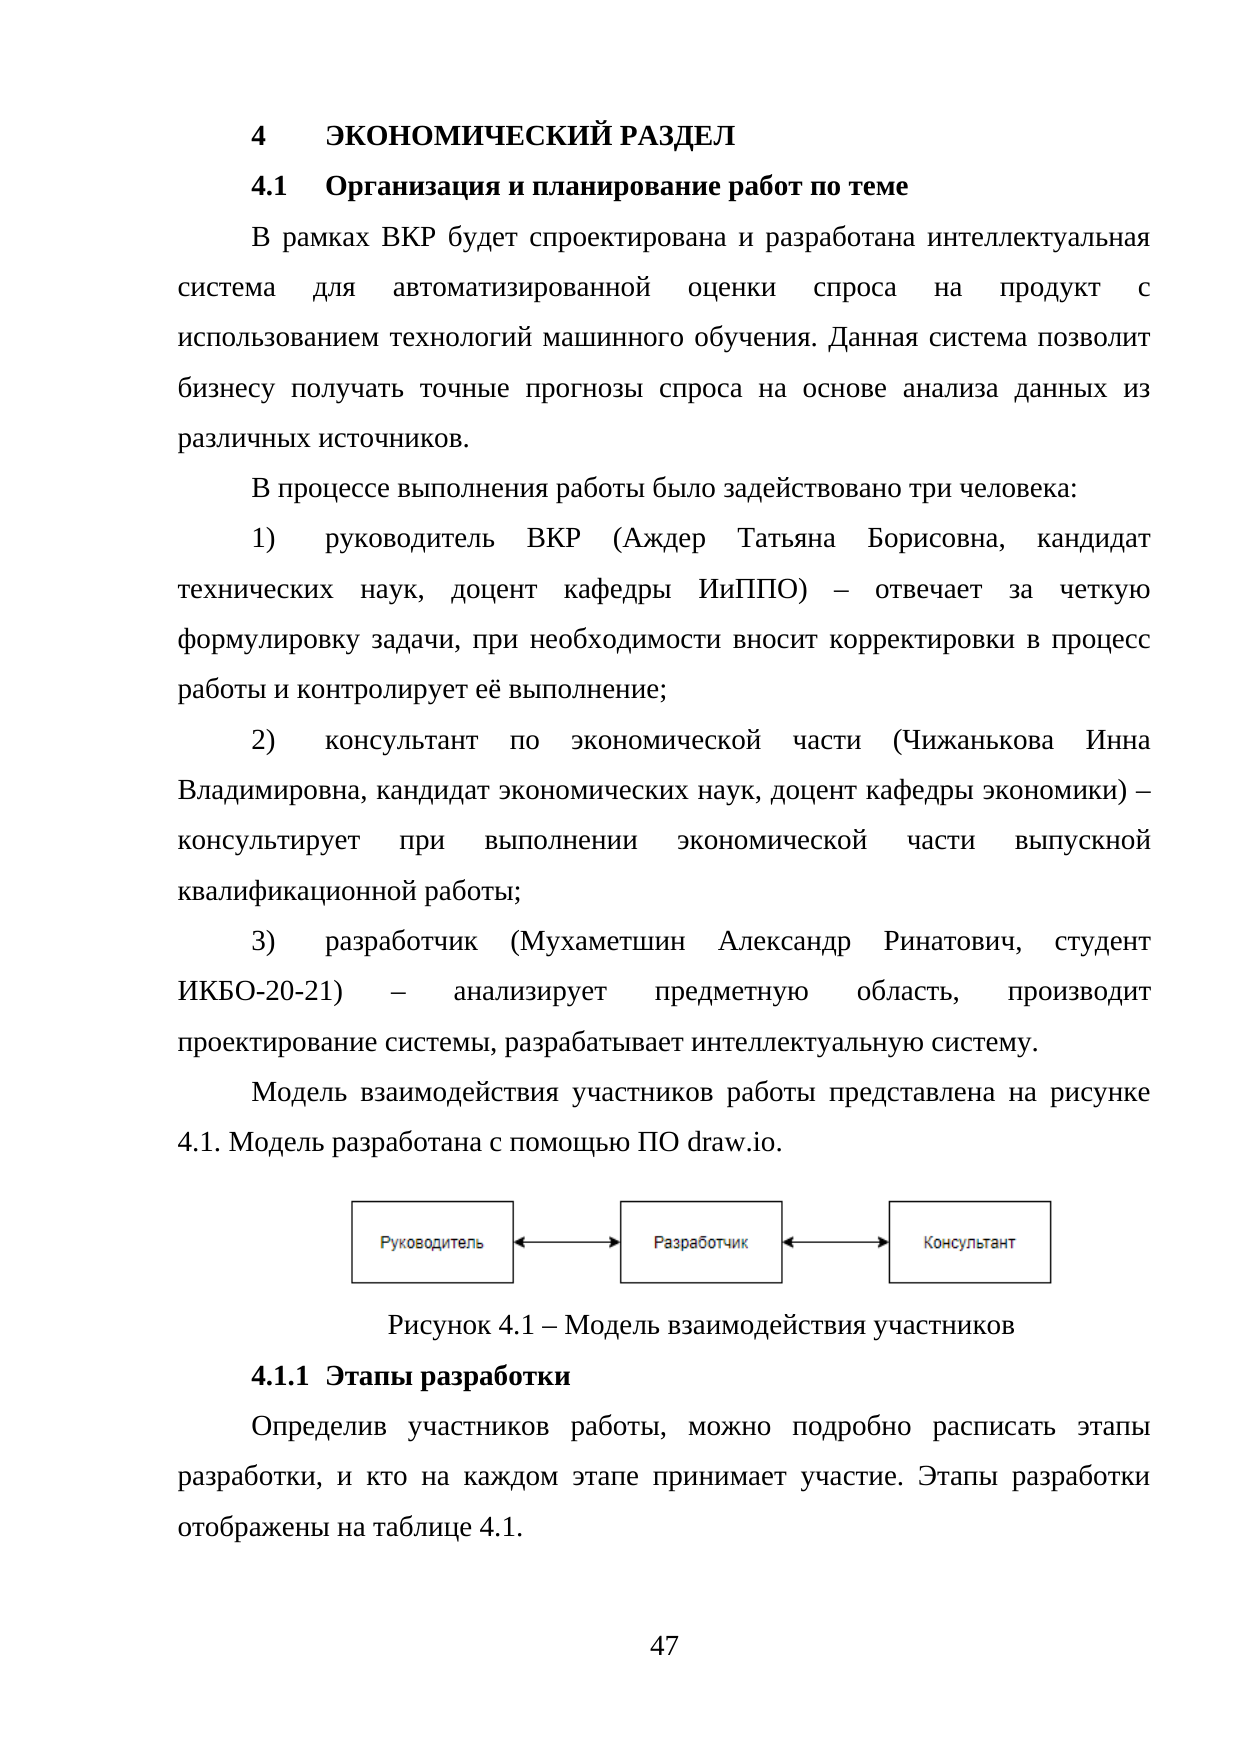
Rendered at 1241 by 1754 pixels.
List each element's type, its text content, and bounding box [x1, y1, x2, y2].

list разработчик (Мухаметшин Александр Ринатович, студент ИКБО-20-21) – анализирует предметную область, производит проектирование системы, разрабатывает интеллектуальную систему. [177, 923, 1152, 1057]
list руководитель ВКР (Аждер Татьяна Борисовна, кандидат технических наук, доцент кафедры ИиППО) – отвечает за четкую формулировку задачи, при необходимости вносит корректировки в процесс работы и контролирует её выполнение; [177, 521, 1152, 705]
picture [330, 1174, 1073, 1308]
list консультант по экономической части (Чижанькова Инна Владимировна, кандидат экономических наук, доцент кафедры экономики) – консультирует при выполнении экономической части выпускной квалификационной работы; [177, 722, 1152, 906]
text Рисунок 4.1 – Модель взаимодействия участников [177, 1307, 1152, 1341]
text В процессе выполнения работы было задействовано три человека: [177, 470, 1152, 504]
text В рамках ВКР будет спроектирована и разработана интеллектуальная система для автоматизированной оценки спроса на продукт с использованием технологий машинного обучения. Данная система позволит бизнесу получать точные прогнозы спроса на основе анализа данных из различных источников. [177, 219, 1152, 453]
list Модель взаимодействия участников работы представлена на рисунке 4.1. Модель разработана с помощью ПО draw.io. [177, 1074, 1152, 1158]
text Определив участников работы, можно подробно расписать этапы разработки, и кто на каждом этапе принимает участие. Этапы разработки отображены на таблице 4.1. [177, 1408, 1152, 1542]
text ЭКОНОМИЧЕСКИЙ РАЗДЕЛ [177, 118, 1152, 152]
text Организация и планирование работ по теме [177, 168, 1152, 202]
text Этапы разработки [177, 1358, 1152, 1391]
